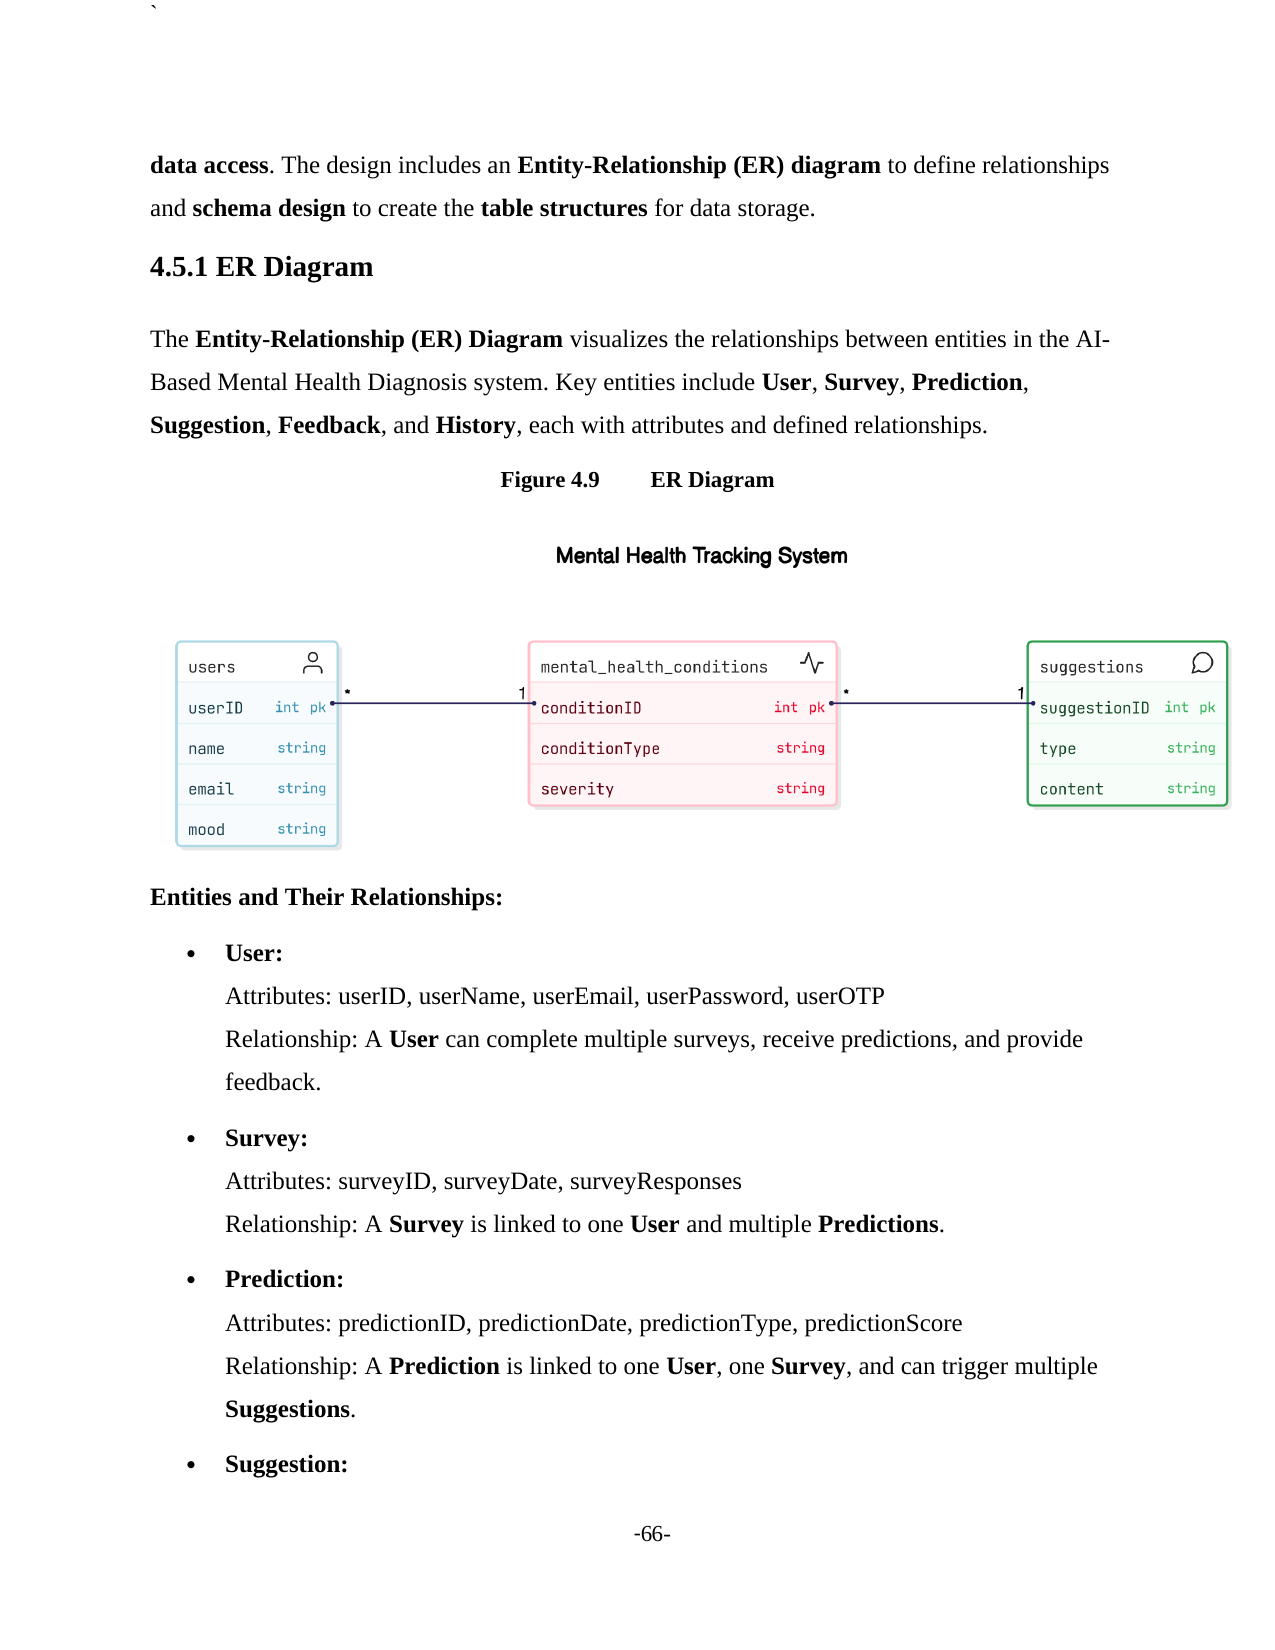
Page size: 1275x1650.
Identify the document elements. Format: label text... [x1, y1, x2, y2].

text The Entity-Relationship (ER) Diagram visualizes the relationships between entities in the AI-Based Mental Health Diagnosis system. Key entities include User, Survey, Prediction, Suggestion, Feedback, and History, each with attributes and defined relationships. [150, 324, 1125, 439]
list Survey: Attributes: surveyID, surveyDate, surveyResponses Relationship: A Survey is linked to one User and multiple Predictions. [187, 1123, 1125, 1238]
subtitle 4.5.1 ER Diagram [150, 249, 853, 282]
list Prediction: Attributes: predictionID, predictionDate, predictionType, predictionScore Relationship: A Prediction is linked to one User, one Survey, and can trigger multiple Suggestions. [187, 1264, 1125, 1423]
text Figure 4.9 ER Diagram [150, 466, 1125, 492]
text Entities and Their Relationships: [150, 882, 1125, 911]
list User: Attributes: userID, userName, userEmail, userPassword, userOTP Relationship: A User can complete multiple surveys, receive predictions, and provide feedback. [187, 938, 1125, 1096]
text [150, 150, 1125, 222]
picture [150, 517, 1238, 857]
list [187, 1449, 1125, 1478]
